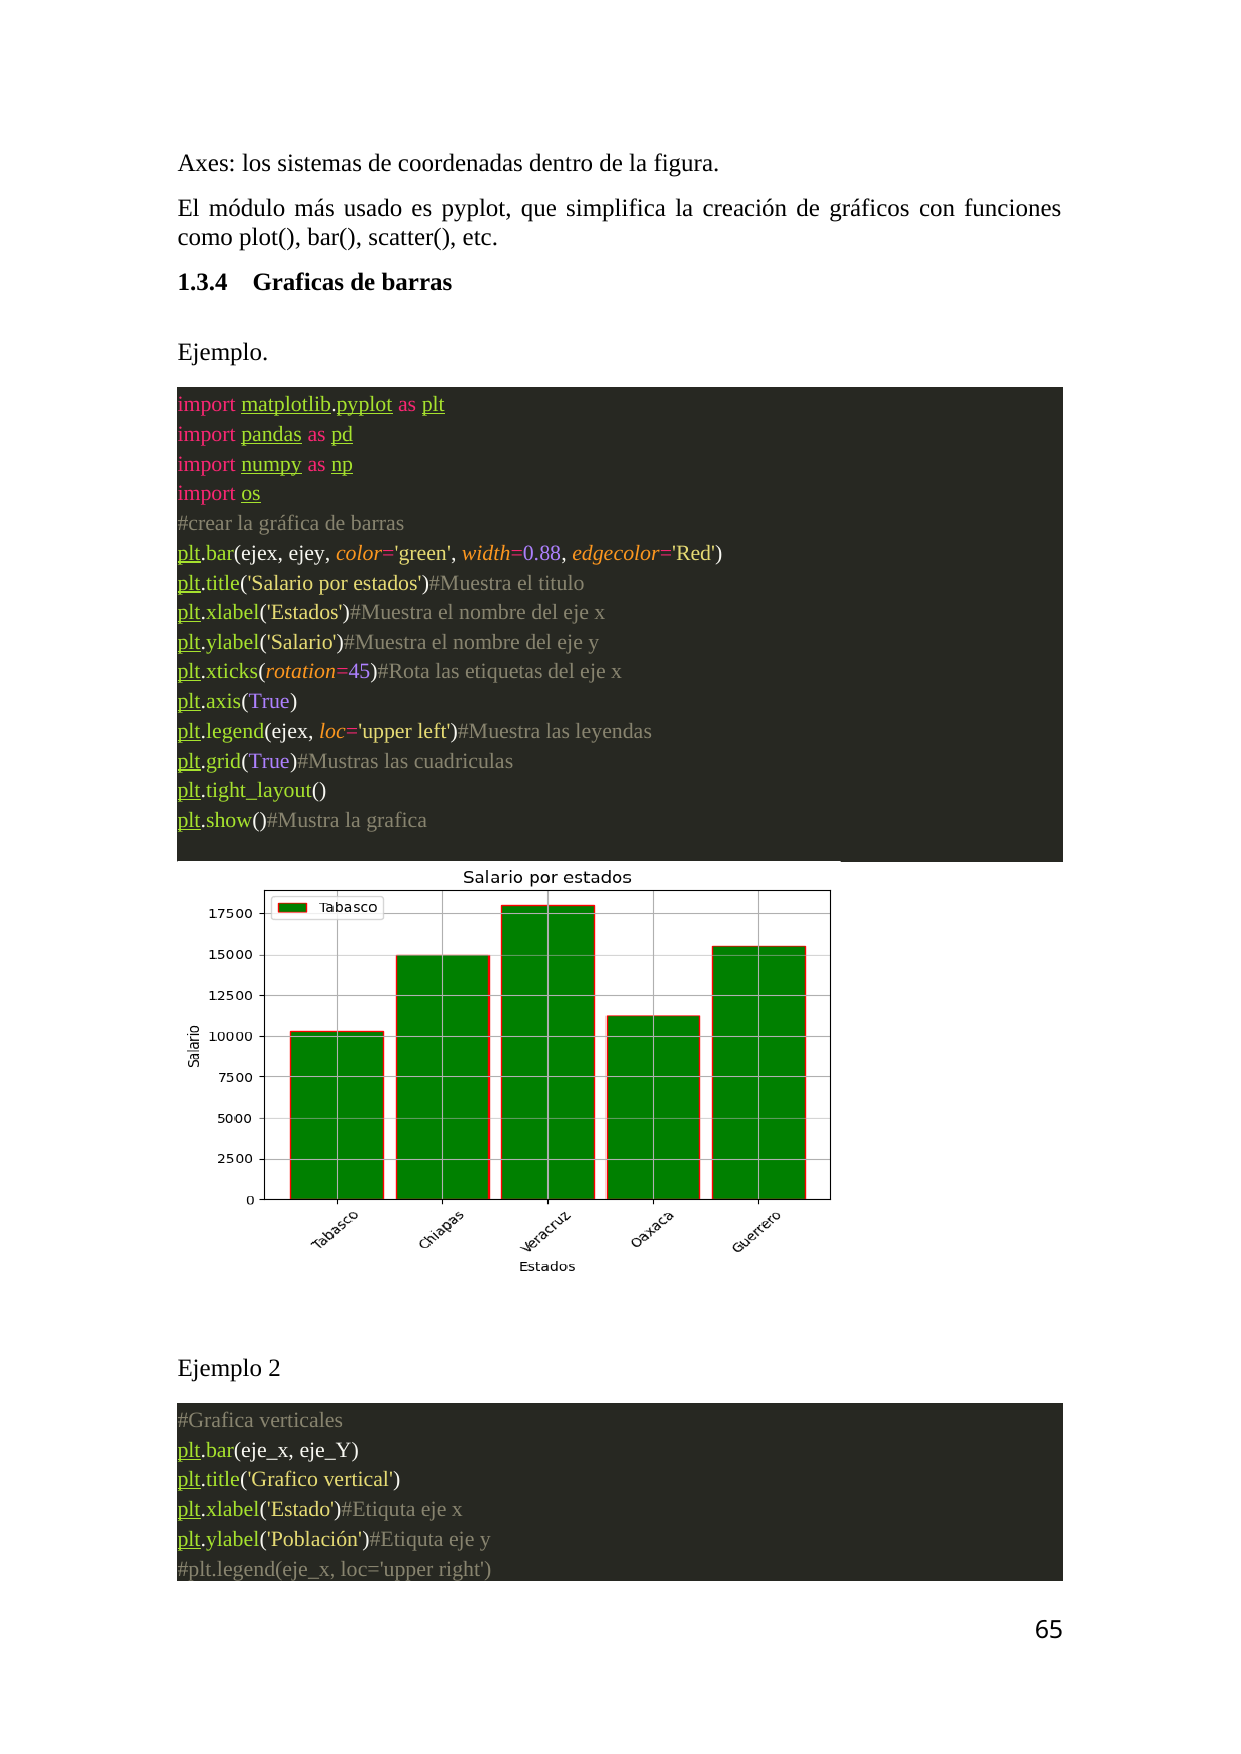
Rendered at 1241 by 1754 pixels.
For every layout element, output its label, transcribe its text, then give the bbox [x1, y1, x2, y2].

text plt.title('Grafico vertical') [177, 1462, 1063, 1492]
text El módulo más usado es pyplot, que simplifica la creación de gráficos con funciones como plot(), bar(), scatter(), etc. [177, 193, 1063, 251]
text plt.ylabel('Salario')#Muestra el nombre del eje y [177, 624, 1063, 654]
text plt.tight_layout() [177, 773, 1063, 802]
text plt.ylabel('Población')#Etiquta eje y [177, 1521, 1063, 1551]
text plt.xlabel('Estado')#Etiquta eje x [177, 1492, 1063, 1521]
text plt.axis(True) [177, 684, 1063, 713]
subtitle Graficas de barras [177, 267, 1063, 296]
text #plt.legend(eje_x, loc='upper right') [177, 1551, 1063, 1581]
text plt.show()#Mustra la grafica [177, 802, 1063, 832]
text plt.bar(ejex, ejey, color='green', width=0.88, edgecolor='Red') [177, 535, 1063, 565]
text #Grafica verticales [177, 1403, 1063, 1432]
text #crear la gráfica de barras [177, 506, 1063, 535]
text Ejemplo 2 [177, 1353, 1063, 1382]
text plt.legend(ejex, loc='upper left')#Muestra las leyendas [177, 713, 1063, 743]
text plt.grid(True)#Mustras las cuadriculas [177, 743, 1063, 773]
text import pandas as pd [177, 417, 1063, 446]
text Axes: los sistemas de coordenadas dentro de la figura. [177, 148, 1063, 176]
text plt.xticks(rotation=45)#Rota las etiquetas del eje x [177, 654, 1063, 684]
text import os [177, 476, 1063, 506]
text import matplotlib.pyplot as plt [177, 387, 1063, 417]
text plt.bar(eje_x, eje_Y) [177, 1432, 1063, 1462]
text plt.xlabel('Estados')#Muestra el nombre del eje x [177, 595, 1063, 624]
text plt.title('Salario por estados')#Muestra el titulo [177, 565, 1063, 595]
text Ejemplo. [177, 337, 1063, 366]
text import numpy as np [177, 446, 1063, 476]
picture [177, 861, 841, 1282]
